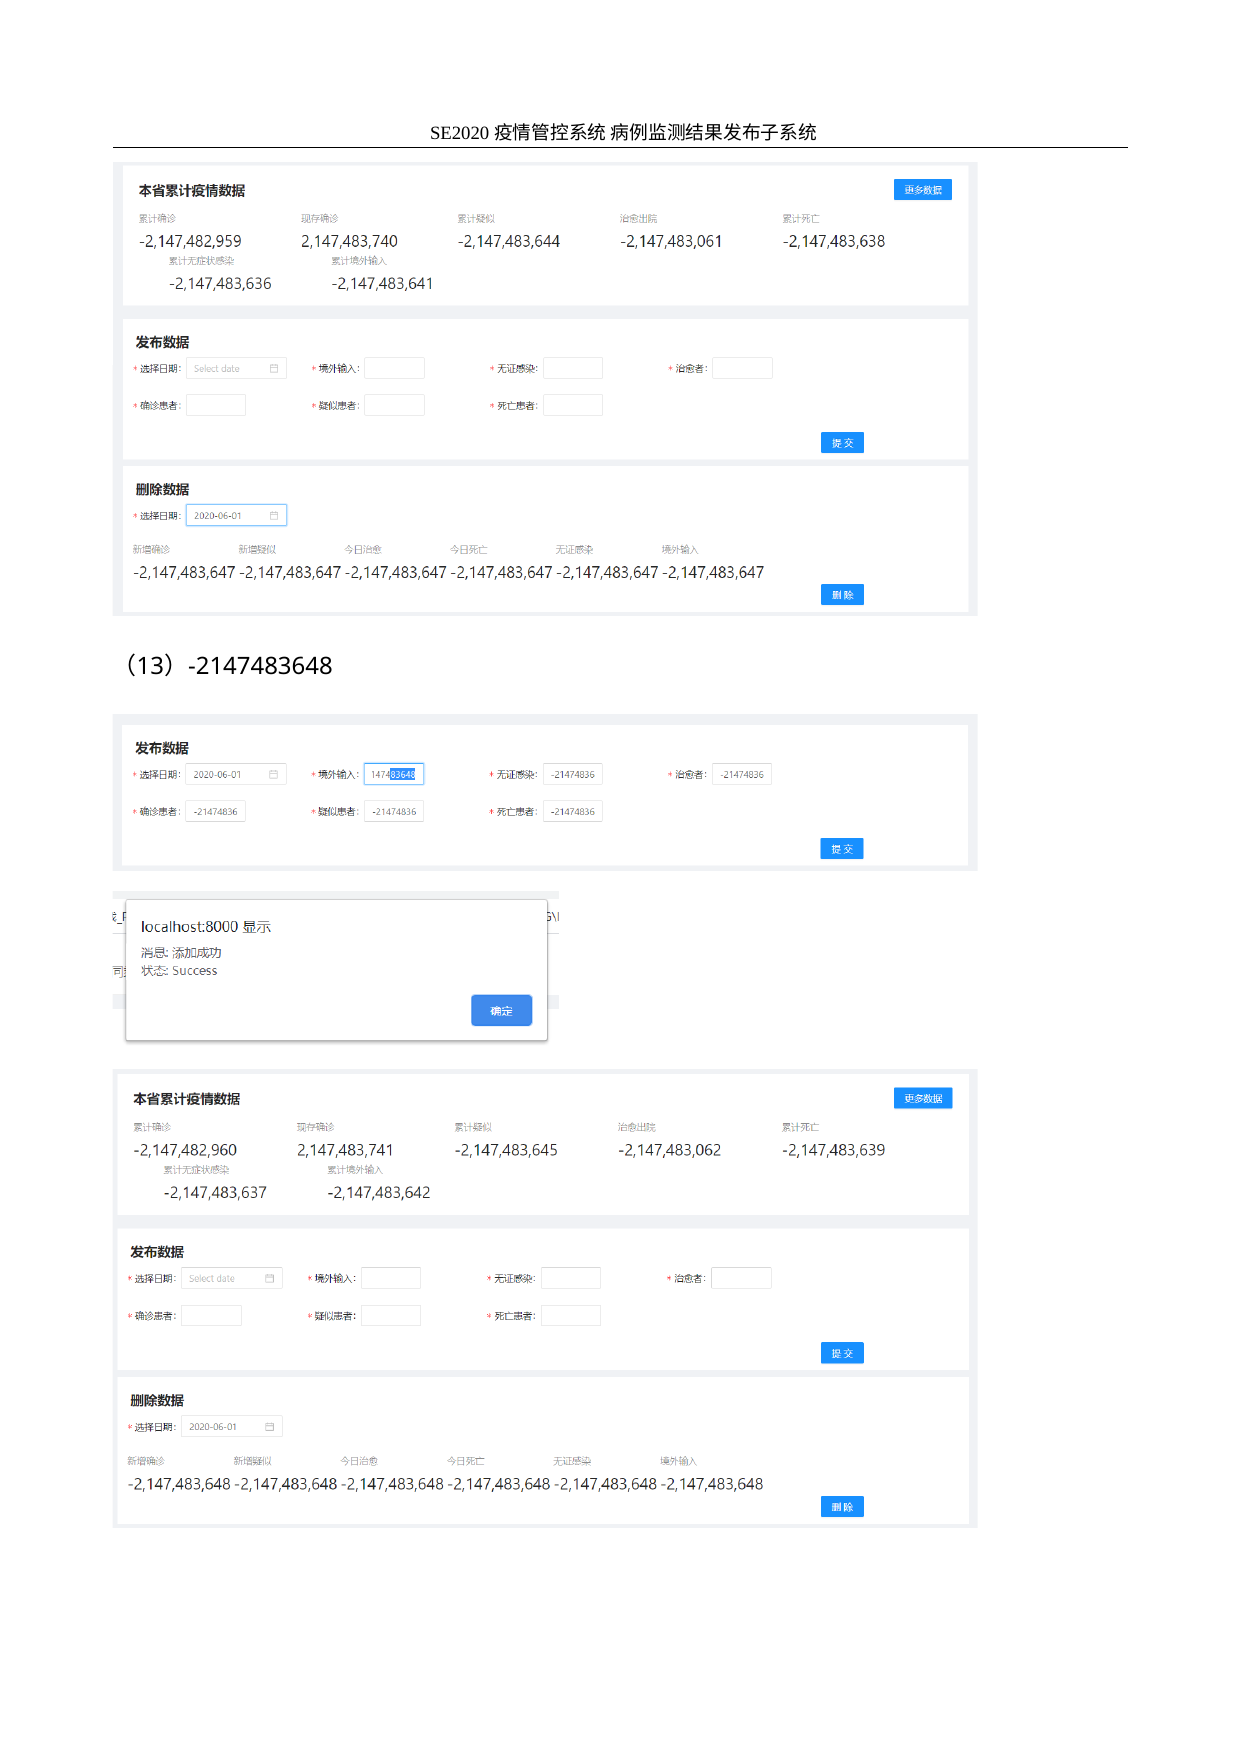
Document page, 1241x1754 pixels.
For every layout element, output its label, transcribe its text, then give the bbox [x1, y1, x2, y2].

text （13）-2147483648 [112, 632, 1128, 697]
picture [112, 891, 559, 1049]
picture [112, 714, 978, 871]
picture [112, 162, 978, 616]
picture [112, 1069, 978, 1528]
